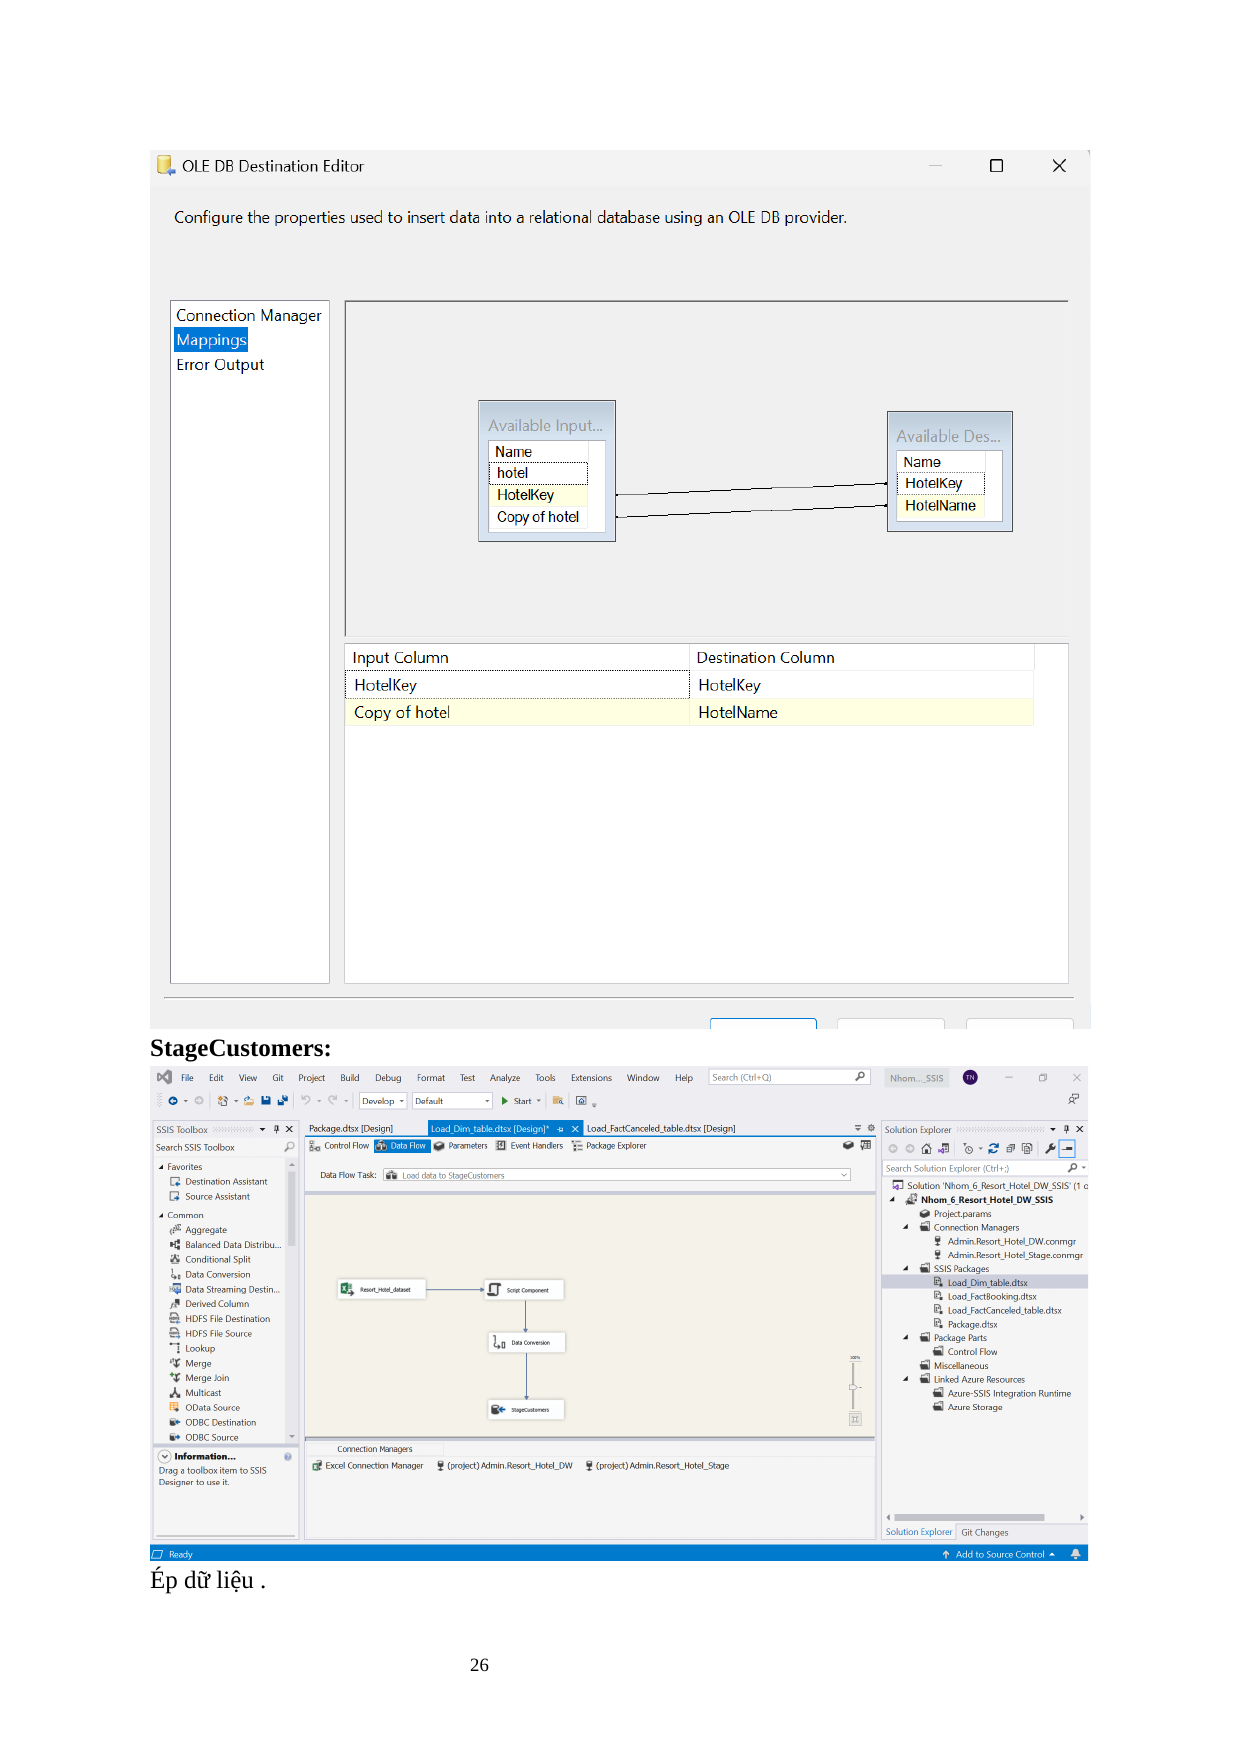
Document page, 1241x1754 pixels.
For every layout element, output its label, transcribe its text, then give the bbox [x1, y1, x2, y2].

text StageCustomers: [150, 1033, 1090, 1062]
picture [150, 150, 1091, 1029]
text Ép dữ liệu . [150, 1565, 1090, 1594]
picture [150, 1066, 1089, 1561]
